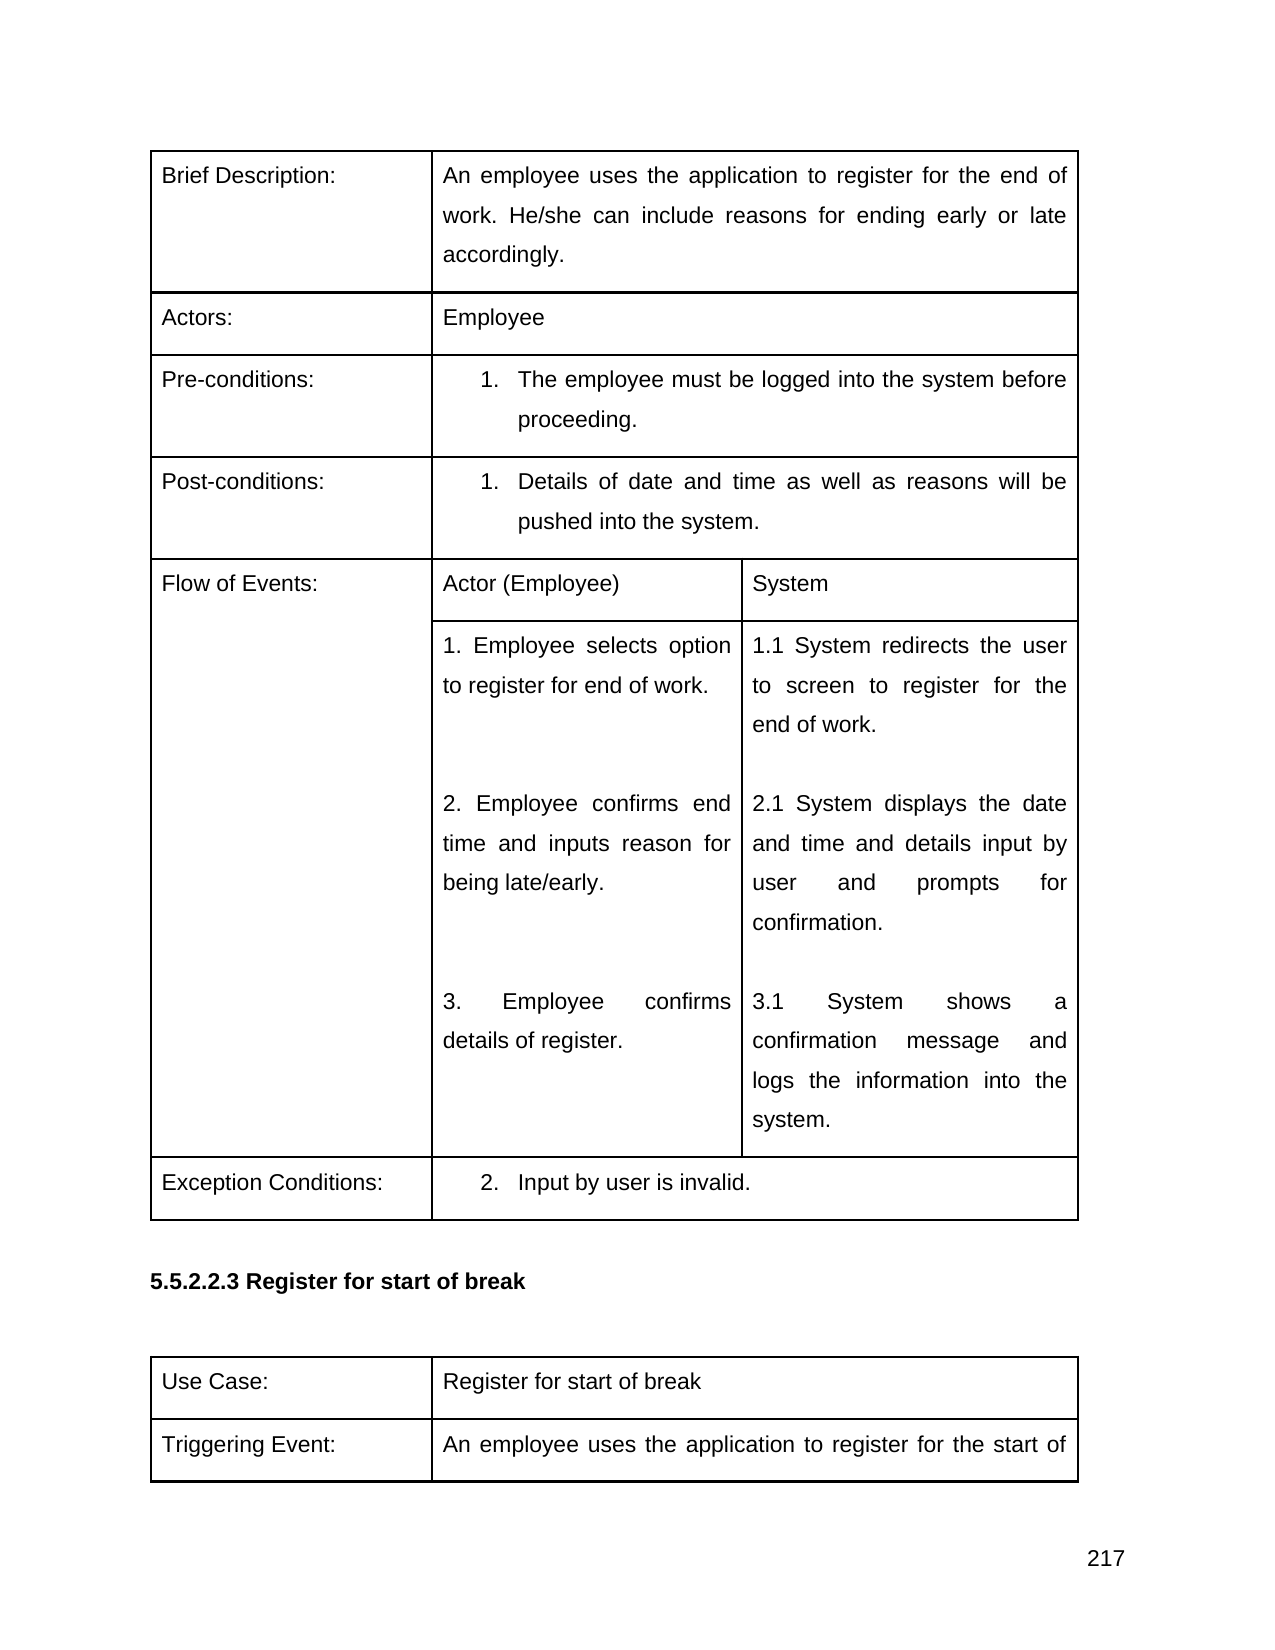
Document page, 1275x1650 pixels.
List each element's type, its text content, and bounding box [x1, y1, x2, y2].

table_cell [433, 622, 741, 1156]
subtitle 5.5.2.2.3 Register for start of break [150, 1268, 1125, 1295]
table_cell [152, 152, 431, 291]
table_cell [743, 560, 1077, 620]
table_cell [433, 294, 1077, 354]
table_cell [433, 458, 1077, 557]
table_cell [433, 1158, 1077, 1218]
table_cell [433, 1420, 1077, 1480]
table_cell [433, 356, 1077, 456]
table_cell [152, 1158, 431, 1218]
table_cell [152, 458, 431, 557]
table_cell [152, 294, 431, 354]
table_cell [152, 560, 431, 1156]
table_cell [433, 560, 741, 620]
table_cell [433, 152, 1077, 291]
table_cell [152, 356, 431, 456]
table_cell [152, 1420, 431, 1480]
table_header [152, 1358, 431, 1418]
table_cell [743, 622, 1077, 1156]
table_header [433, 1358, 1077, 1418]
